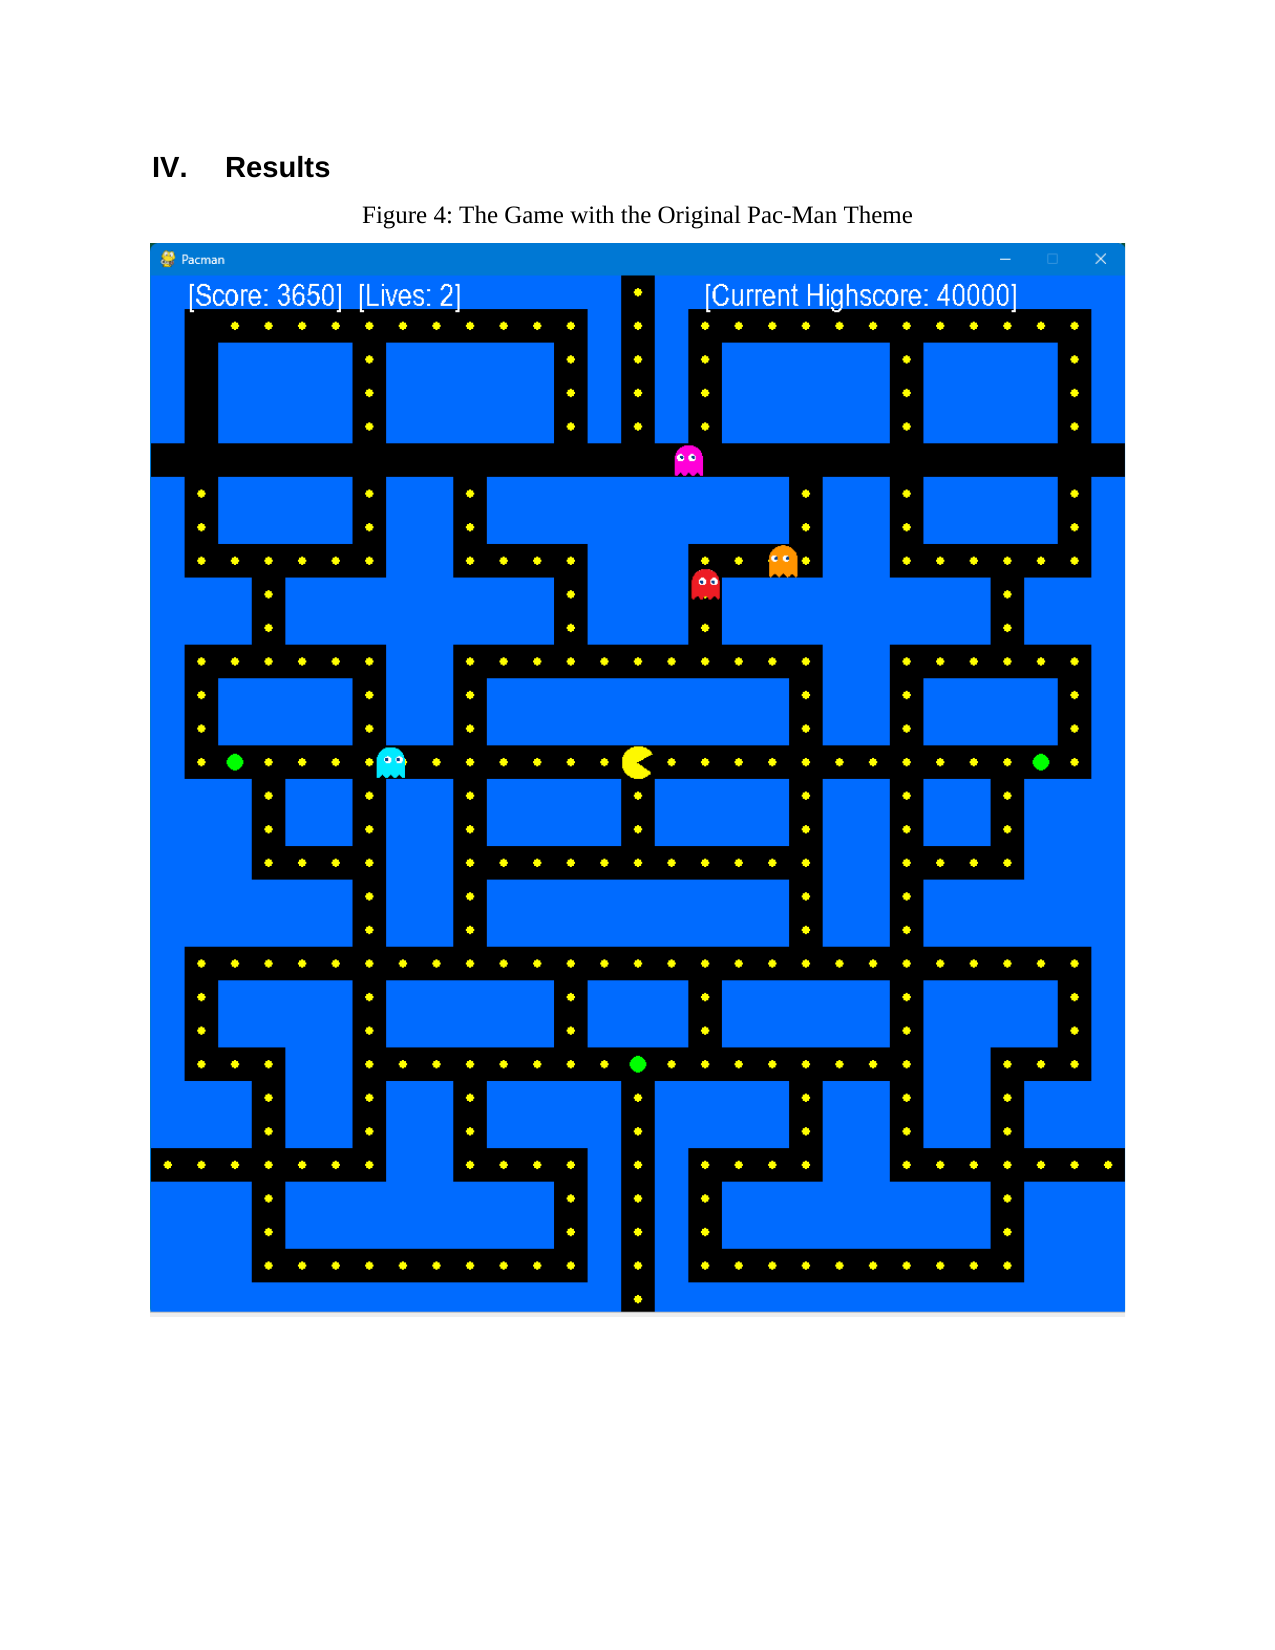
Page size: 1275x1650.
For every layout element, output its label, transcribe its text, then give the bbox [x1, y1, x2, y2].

subtitle Results [187, 150, 1125, 183]
text Figure 4: The Game with the Original Pac-Man Theme [150, 200, 1125, 243]
picture [150, 243, 1125, 1317]
